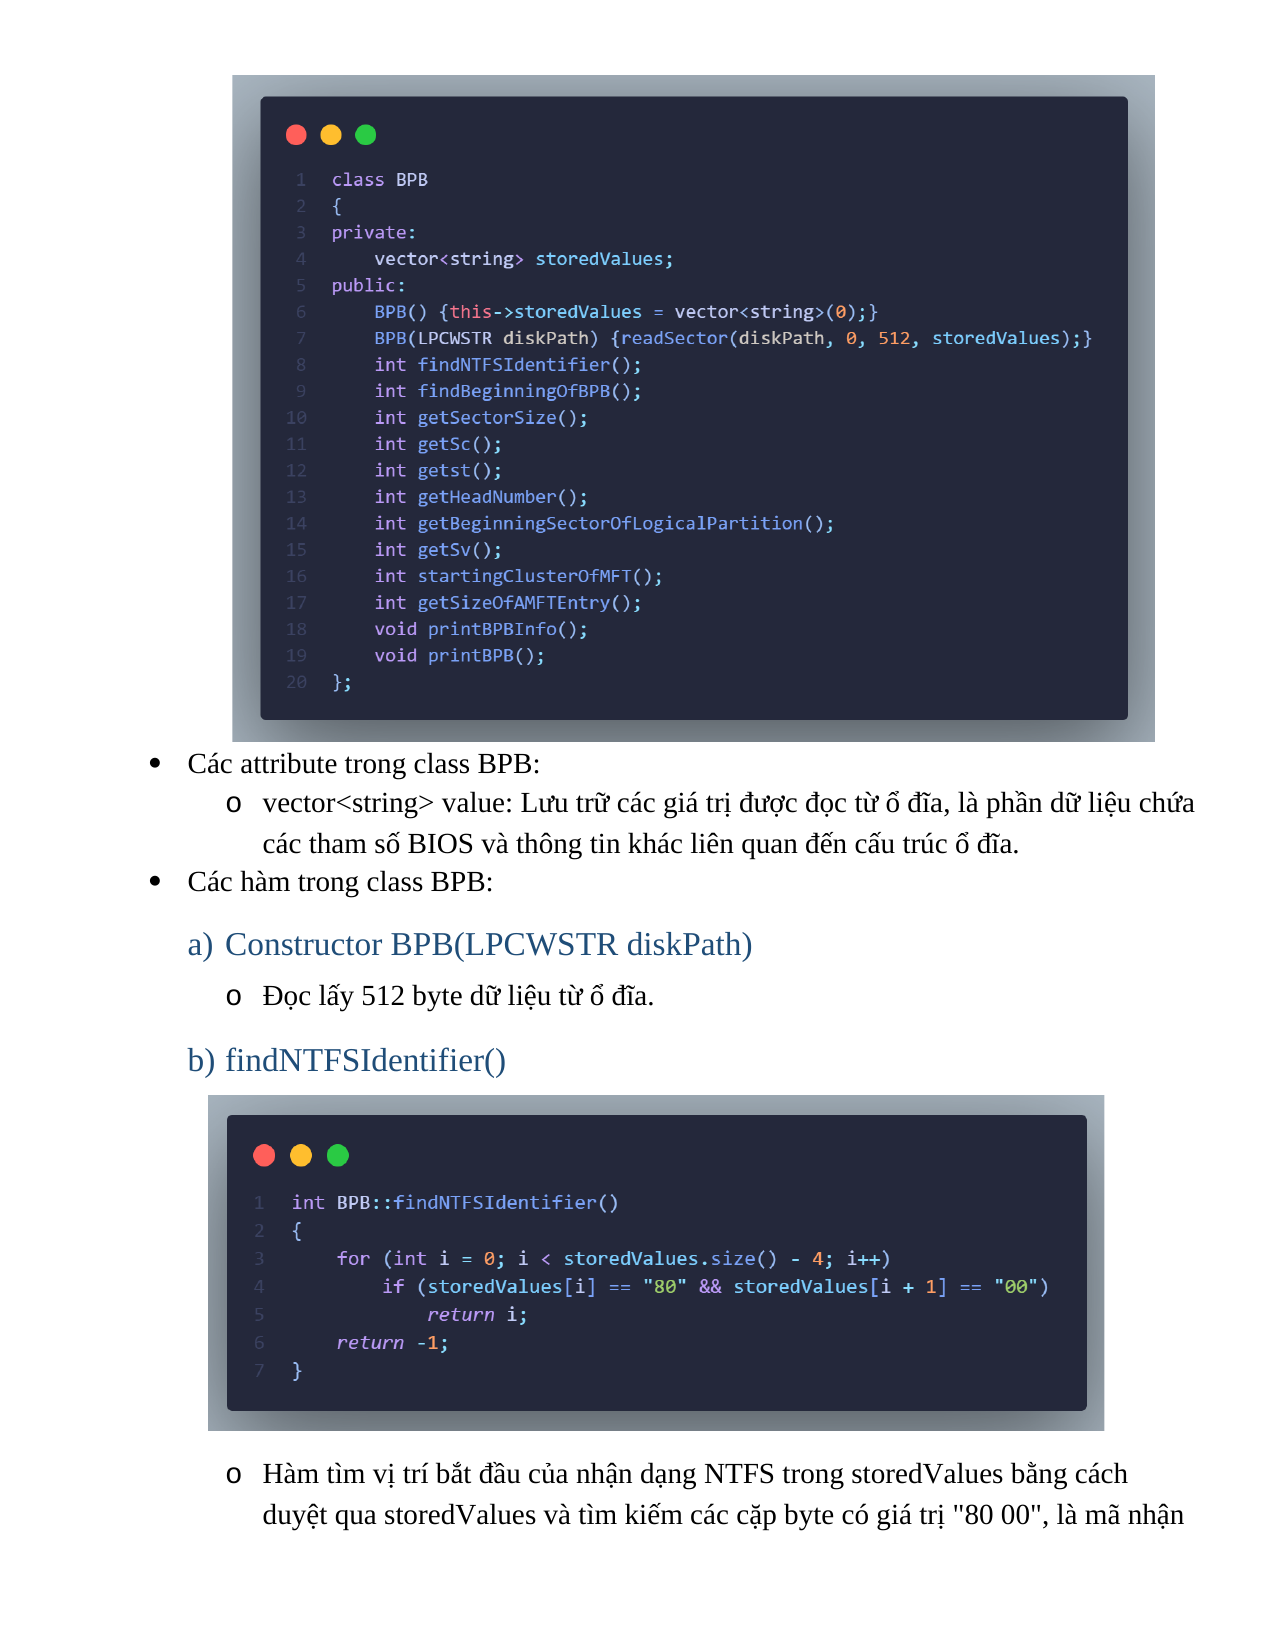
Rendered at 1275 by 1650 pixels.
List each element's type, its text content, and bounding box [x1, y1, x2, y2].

list Các attribute trong class BPB: [150, 746, 1200, 780]
subtitle Constructor BPB(LPCWSTR diskPath) [187, 924, 1200, 962]
picture [208, 1095, 1105, 1431]
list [225, 1456, 1200, 1531]
picture [232, 75, 1155, 742]
subtitle findNTFSIdentifier() [187, 1041, 1200, 1079]
list Các hàm trong class BPB: [150, 864, 1200, 898]
list vector<string> value: Lưu trữ các giá trị được đọc từ ổ đĩa, là phần dữ liệu chứa các tham số BIOS và thông tin khác liên quan đến cấu trúc ổ đĩa. [225, 785, 1200, 859]
list Đọc lấy 512 byte dữ liệu từ ổ đĩa. [225, 978, 1200, 1014]
